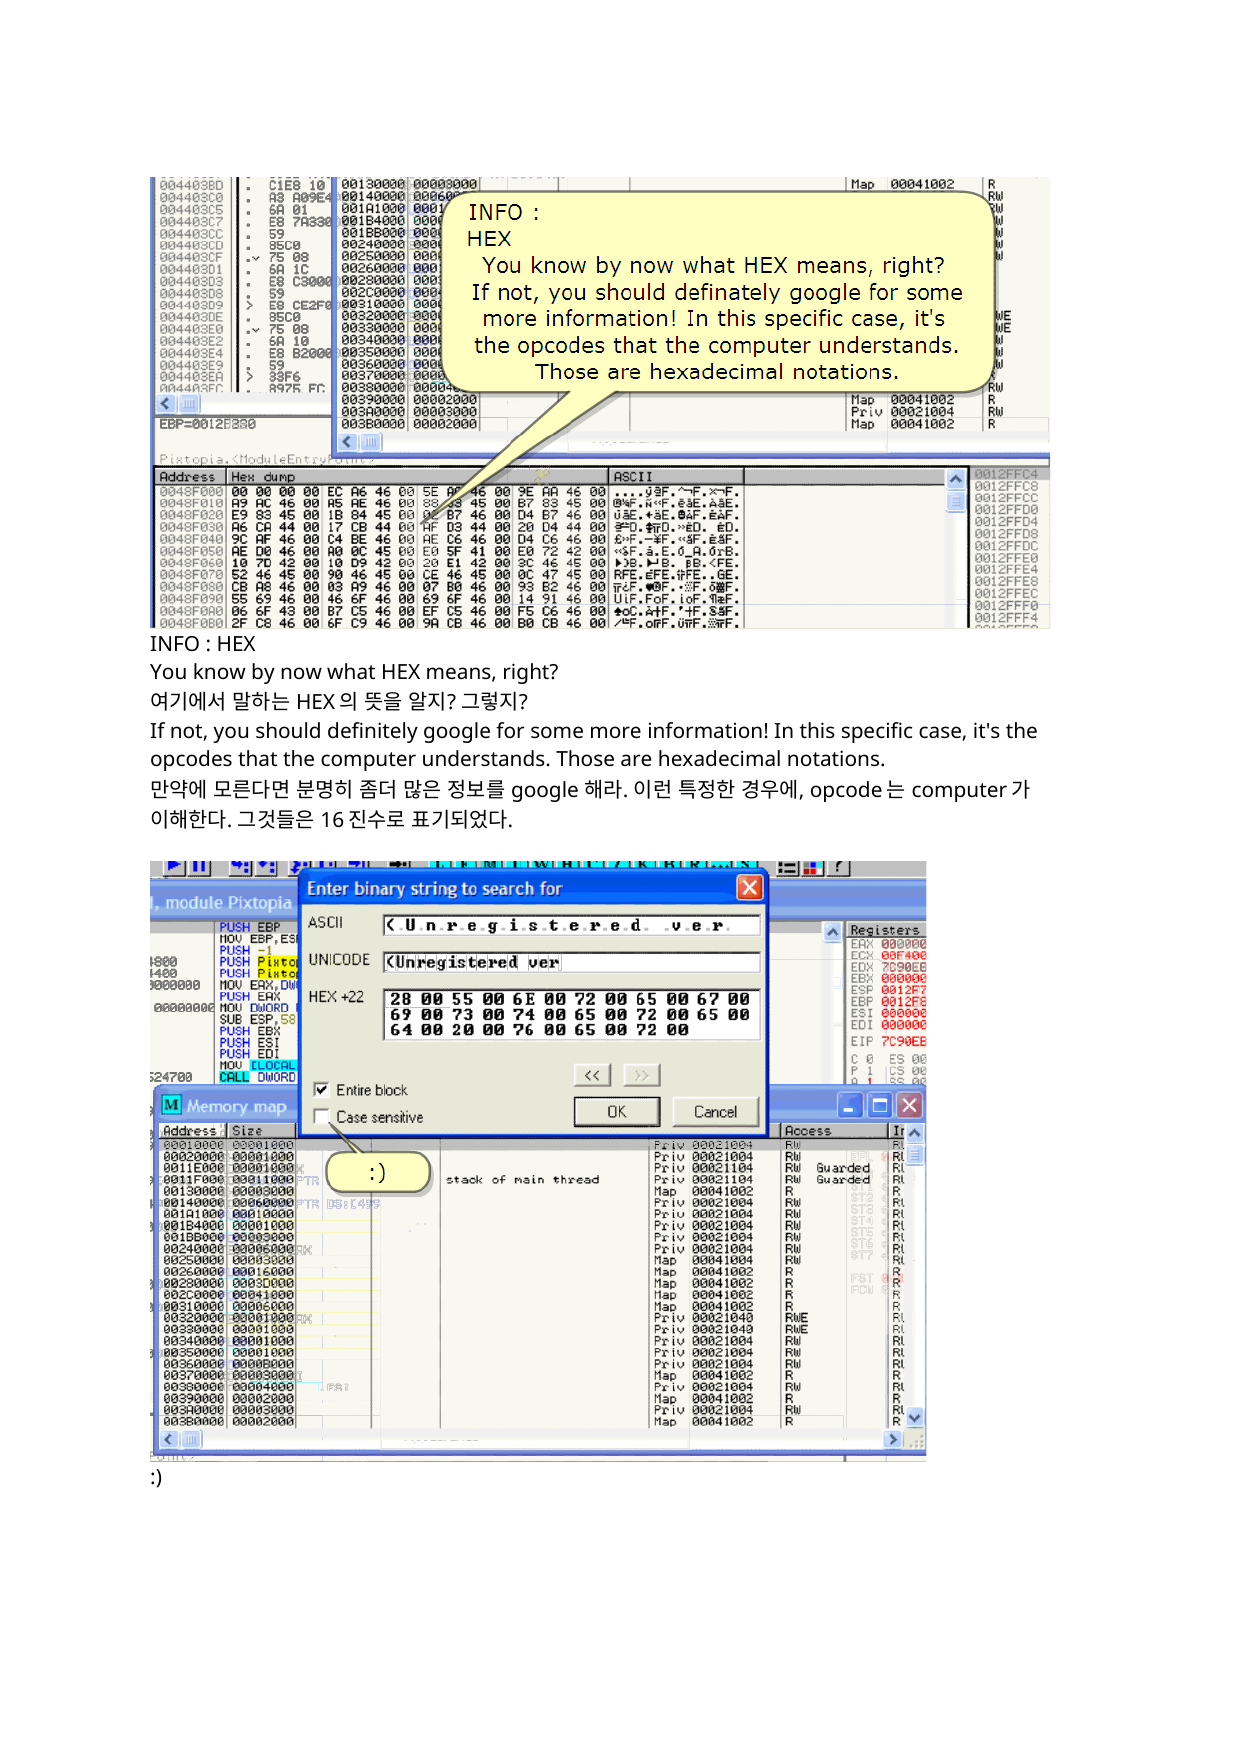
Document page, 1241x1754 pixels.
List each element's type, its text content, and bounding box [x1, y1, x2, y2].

picture [150, 861, 927, 1462]
text INFO : HEX [150, 629, 1090, 657]
text 만약에 모른다면 분명히 좀더 많은 정보를 google 해라. 이런 특정한 경우에, opcode는 computer가 이해한다. 그것들은 16진수로 표기되었다. [150, 773, 1090, 833]
text :) [150, 1462, 1090, 1490]
picture [150, 177, 1050, 629]
text You know by now what HEX means, right? [150, 657, 1090, 686]
text 여기에서 말하는 HEX의 뜻을 알지? 그렇지? [150, 686, 1090, 716]
text If not, you should definitely google for some more information! In this specific case, it's the opcodes that the computer understands. Those are hexadecimal notations. [150, 716, 1090, 773]
